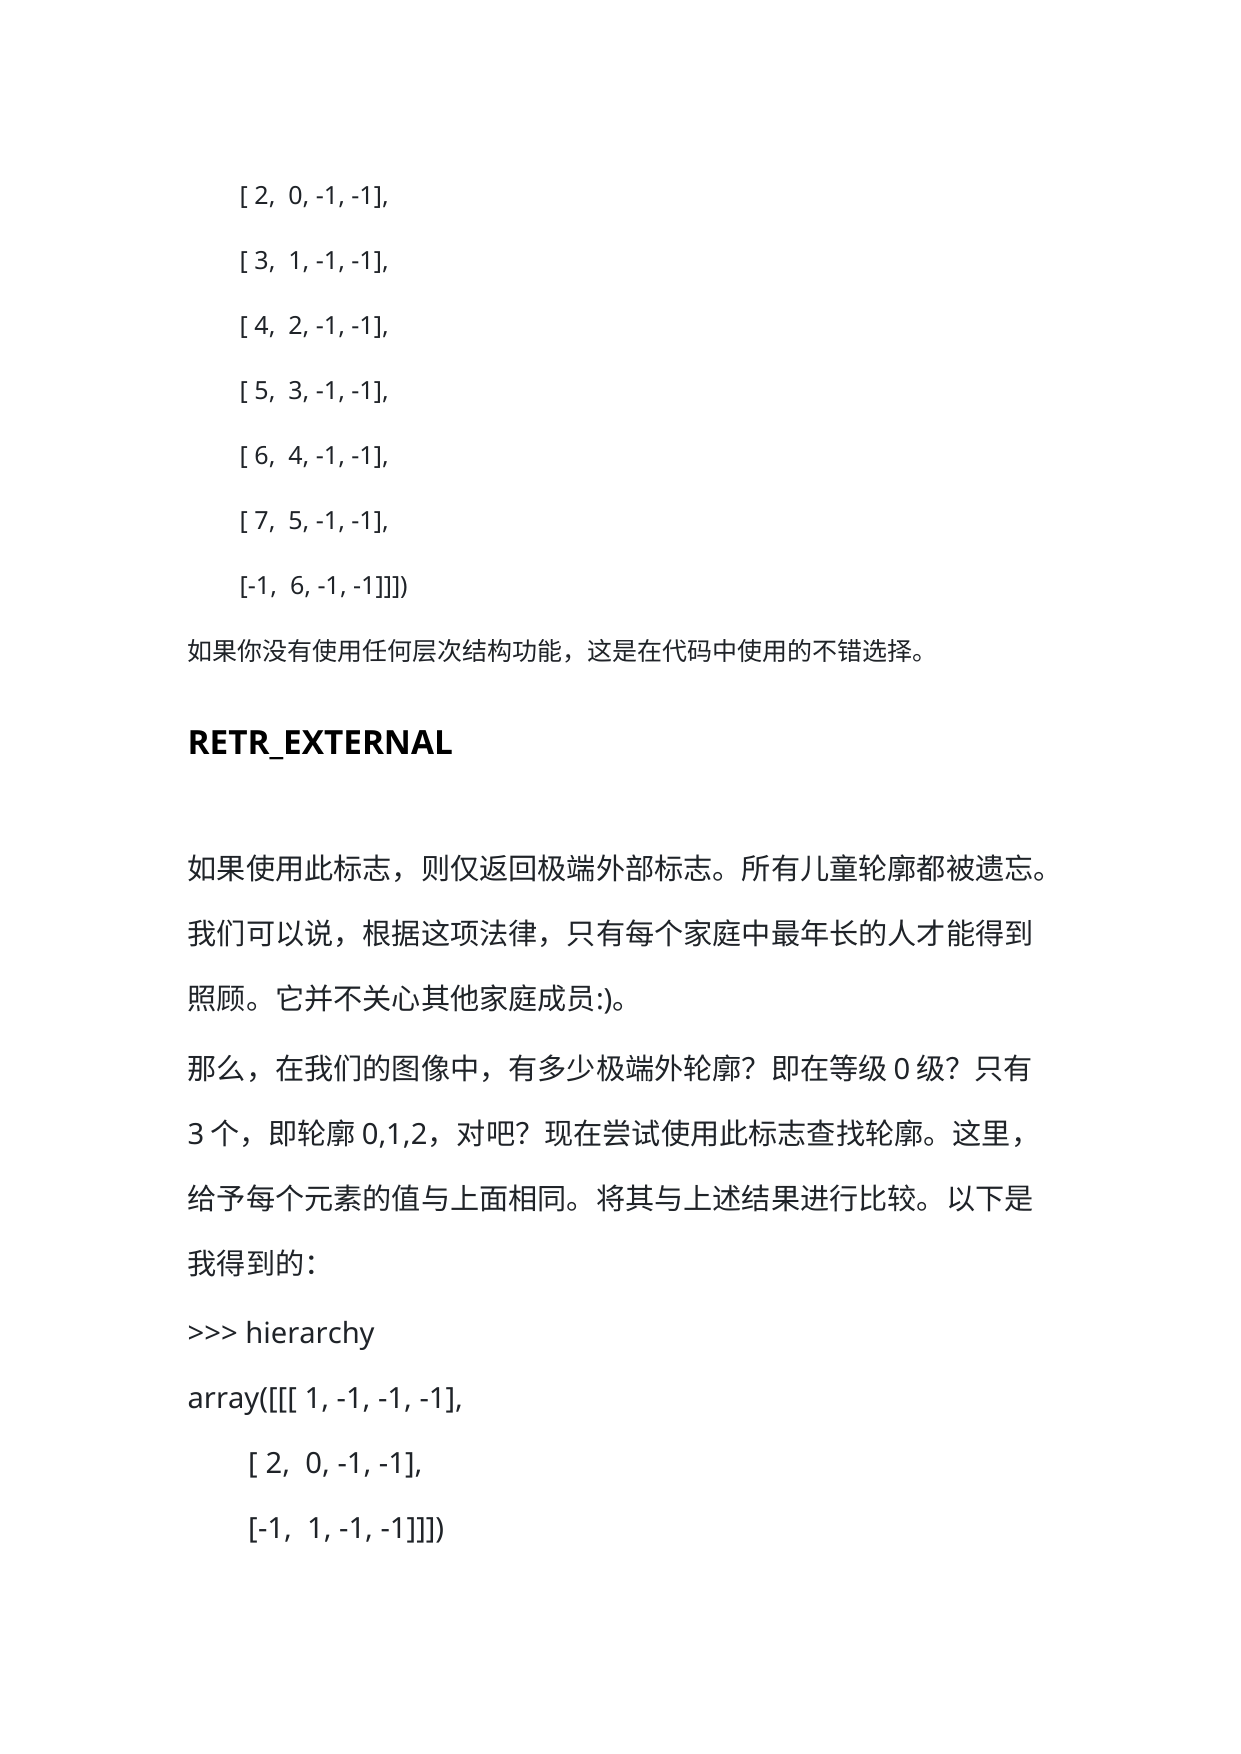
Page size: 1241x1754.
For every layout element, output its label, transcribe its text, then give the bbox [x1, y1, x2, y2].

text [-1, 1, -1, -1]]]) [187, 1494, 1053, 1559]
text [-1, 6, -1, -1]]]) [187, 552, 1053, 617]
text [ 4, 2, -1, -1], [187, 292, 1053, 357]
text 如果你没有使用任何层次结构功能，这是在代码中使用的不错选择。 [187, 617, 1053, 682]
text [ 5, 3, -1, -1], [187, 357, 1053, 422]
text >>> hierarchy [187, 1299, 1053, 1364]
text [ 6, 4, -1, -1], [187, 422, 1053, 487]
text [ 7, 5, -1, -1], [187, 487, 1053, 552]
text 如果使用此标志，则仅返回极端外部标志。所有儿童轮廓都被遗忘。我们可以说，根据这项法律，只有每个家庭中最年长的人才能得到照顾。它并不关心其他家庭成员:)。 [187, 834, 1053, 1029]
text 那么，在我们的图像中，有多少极端外轮廓？即在等级0级？只有3个，即轮廓0,1,2，对吧？现在尝试使用此标志查找轮廓。这里，给予每个元素的值与上面相同。将其与上述结果进行比较。以下是我得到的： [187, 1034, 1053, 1294]
text [ 3, 1, -1, -1], [187, 227, 1053, 292]
subtitle RETR_EXTERNAL [187, 709, 1053, 774]
text [ 2, 0, -1, -1], [187, 1429, 1053, 1494]
text [ 2, 0, -1, -1], [187, 162, 1053, 227]
text array([[[ 1, -1, -1, -1], [187, 1364, 1053, 1429]
